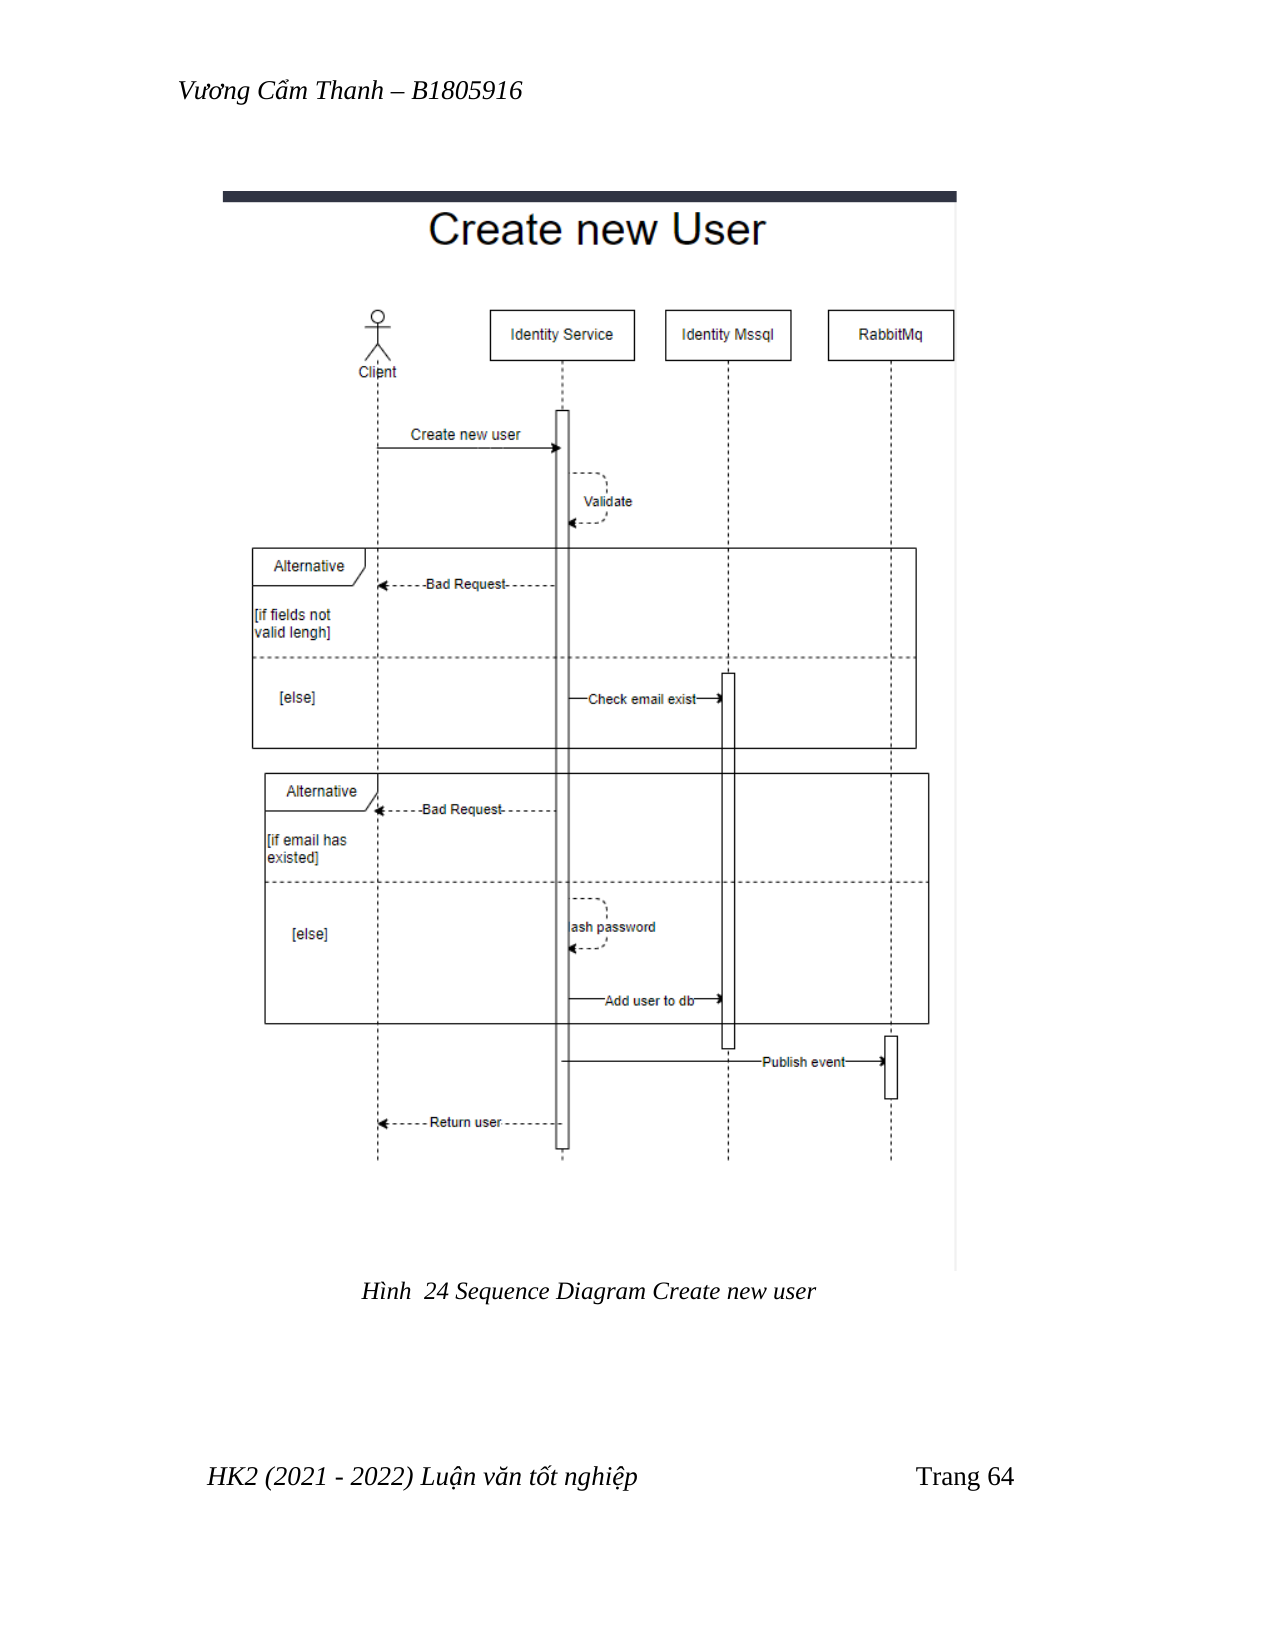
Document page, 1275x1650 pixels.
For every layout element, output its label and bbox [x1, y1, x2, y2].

picture [222, 191, 957, 1271]
